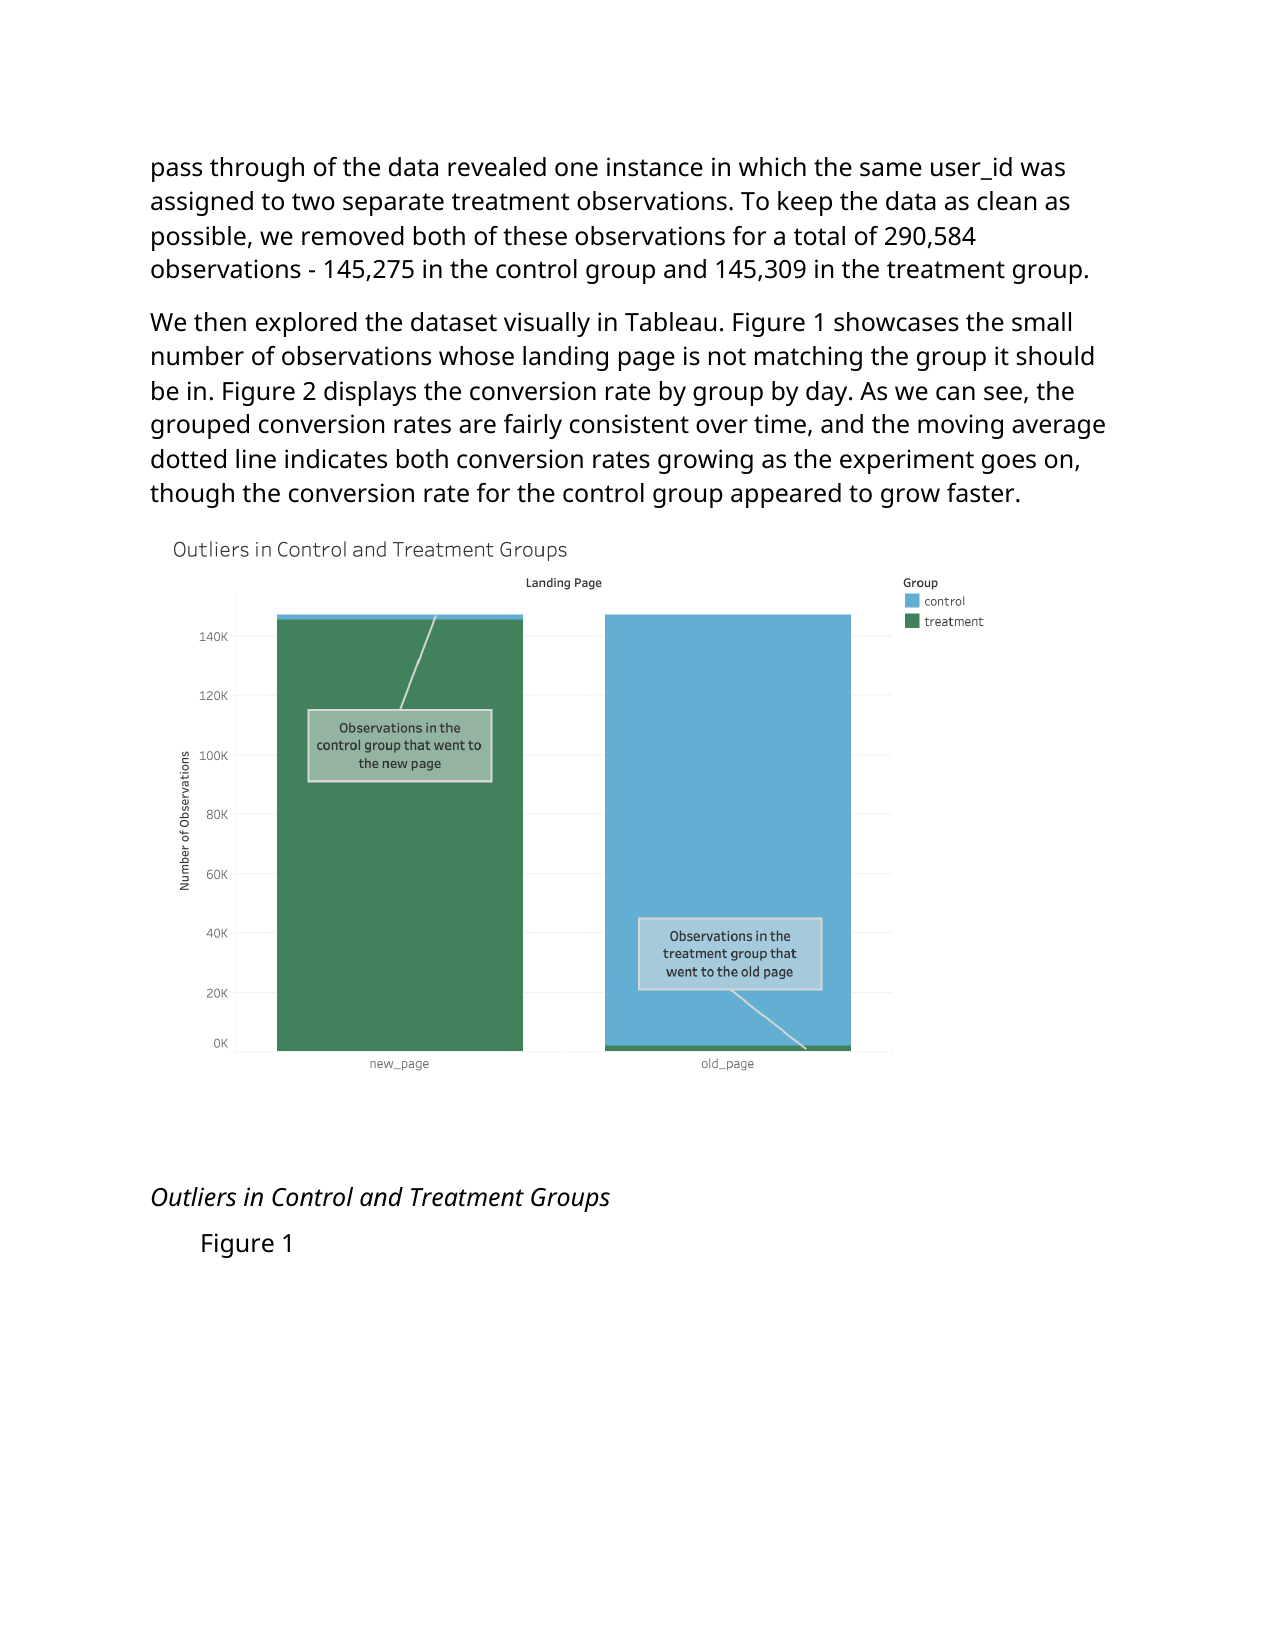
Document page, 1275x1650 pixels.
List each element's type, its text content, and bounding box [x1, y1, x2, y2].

text We then explored the dataset visually in Tableau. Figure 1 showcases the small number of observations whose landing page is not matching the group it should be in. Figure 2 displays the conversion rate by group by day. As we can see, the grouped conversion rates are fairly consistent over time, and the moving average dotted line indicates both conversion rates growing as the experiment goes on, though the conversion rate for the control group appeared to grow faster. [150, 305, 1125, 509]
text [150, 150, 1125, 286]
text Figure 1 [200, 1226, 1075, 1260]
text Outliers in Control and Treatment Groups [150, 1179, 1125, 1213]
picture [168, 528, 1044, 1159]
